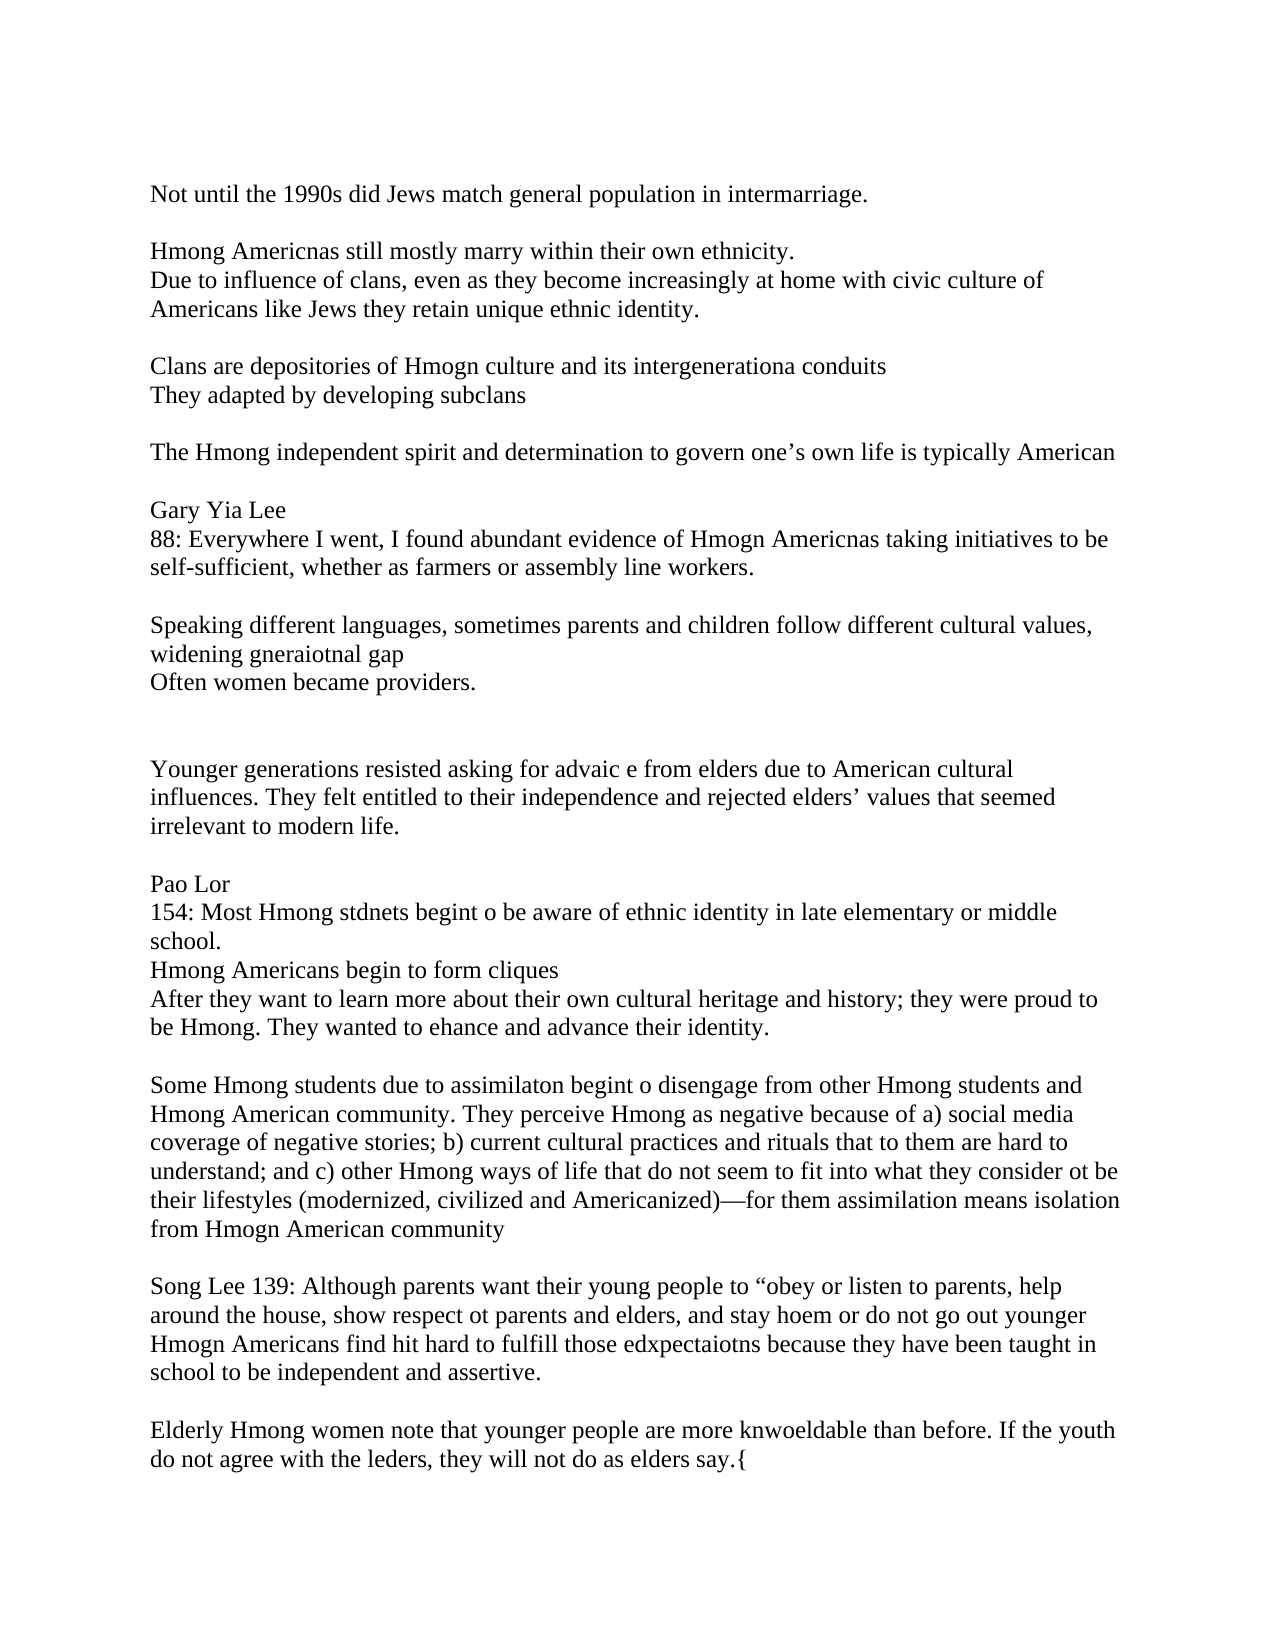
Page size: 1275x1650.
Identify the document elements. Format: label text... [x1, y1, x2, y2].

text Gary Yia Lee [150, 495, 1125, 524]
text Younger generations resisted asking for advaic e from elders due to American cultural influences. They felt entitled to their independence and rejected elders’ values that seemed irrelevant to modern life. [150, 754, 1125, 869]
text Song Lee 139: Although parents want their young people to “obey or listen to parents, help around the house, show respect ot parents and elders, and stay hoem or do not go out younger Hmogn Americans find hit hard to fulfill those edxpectaiotns because they have been taught in school to be independent and assertive. [150, 1271, 1125, 1386]
text 154: Most Hmong stdnets begint o be aware of ethnic identity in late elementary or middle school. [150, 897, 1125, 955]
text The Hmong independent spirit and determination to govern one’s own life is typically American [150, 437, 1125, 466]
text Pao Lor [150, 869, 1125, 897]
text Clans are depositories of Hmogn culture and its intergenerationa conduits [150, 351, 1125, 380]
text Hmong Americnas still mostly marry within their own ethnicity. [150, 236, 1125, 265]
text After they want to learn more about their own cultural heritage and history; they were proud to be Hmong. They wanted to ehance and advance their identity. [150, 984, 1125, 1041]
text Elderly Hmong women note that younger people are more knwoeldable than before. If the youth do not agree with the leders, they will not do as elders say.{ [150, 1415, 1125, 1472]
text Some Hmong students due to assimilaton begint o disengage from other Hmong students and Hmong American community. They perceive Hmong as negative because of a) social media coverage of negative stories; b) current cultural practices and rituals that to them are hard to understand; and c) other Hmong ways of life that do not seem to fit into what they consider ot be their lifestyles (modernized, civilized and Americanized)—for them assimilation means isolation from Hmogn American community [150, 1070, 1125, 1242]
text Due to influence of clans, even as they become increasingly at home with civic culture of Americans like Jews they retain unique ethnic identity. [150, 265, 1125, 322]
text Often women became providers. [150, 667, 1125, 696]
text 88: Everywhere I went, I found abundant evidence of Hmogn Americnas taking initiatives to be self-sufficient, whether as farmers or assembly line workers. [150, 524, 1125, 581]
text Not until the 1990s did Jews match general population in intermarriage. [150, 179, 1125, 207]
text They adapted by developing subclans [150, 380, 1125, 409]
text Hmong Americans begin to form cliques [150, 955, 1125, 984]
text Speaking different languages, sometimes parents and children follow different cultural values, widening gneraiotnal gap [150, 610, 1125, 667]
